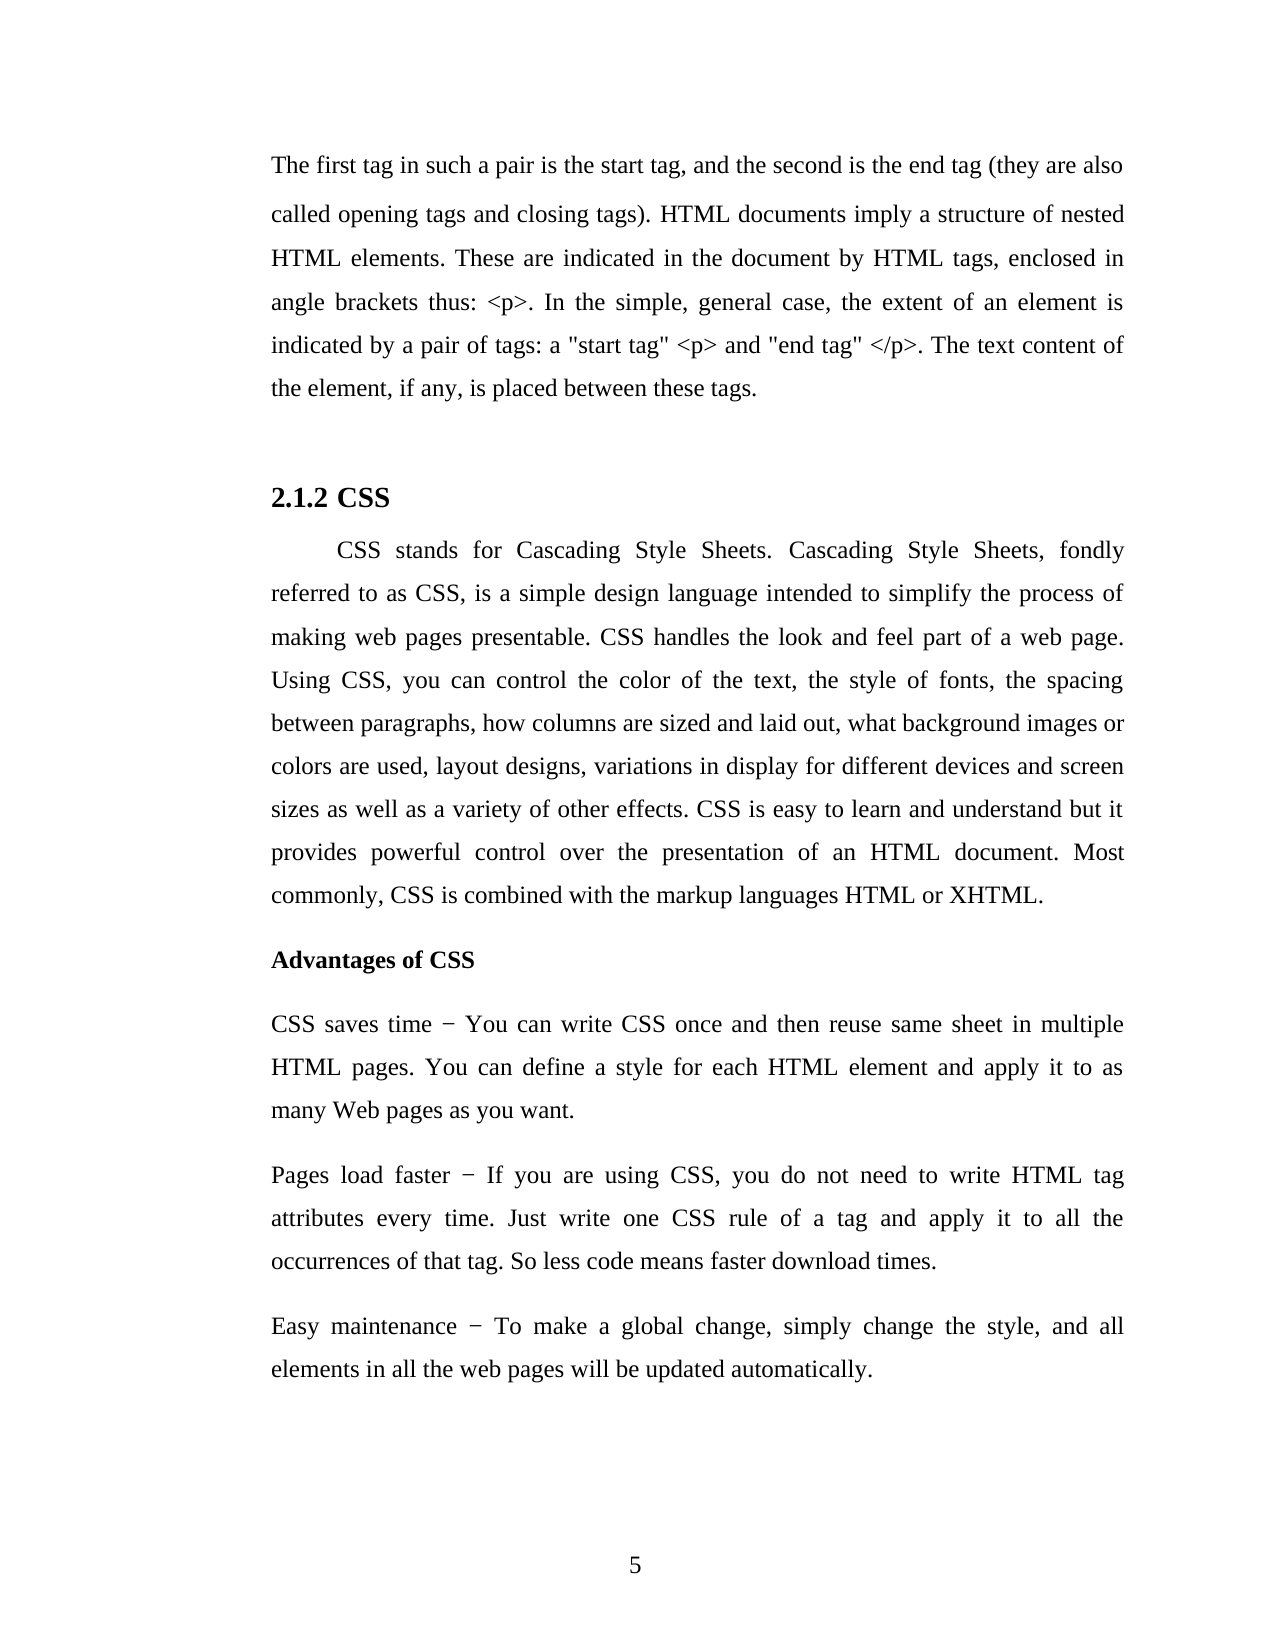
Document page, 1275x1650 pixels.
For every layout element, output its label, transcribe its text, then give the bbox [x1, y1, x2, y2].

subtitle Easy maintenance − To make a global change, simply change the style, and all elements in all the web pages will be updated automatically. [271, 1311, 1125, 1383]
subtitle CSS stands for Cascading Style Sheets. Cascading Style Sheets, fondly referred to as CSS, is a simple design language intended to simplify the process of making web pages presentable. CSS handles the look and feel part of a web page. Using CSS, you can control the color of the text, the style of fonts, the spacing between paragraphs, how columns are sized and laid out, what background images or colors are used, layout designs, variations in display for different devices and screen sizes as well as a variety of other effects. CSS is easy to learn and understand but it provides powerful control over the presentation of an HTML document. Most commonly, CSS is combined with the markup languages HTML or XHTML. [271, 535, 1125, 909]
subtitle The first tag in such a pair is the start tag, and the second is the end tag (they are also called opening tags and closing tags). HTML documents imply a structure of nested HTML elements. These are indicated in the document by HTML tags, enclosed in angle brackets thus: <p>. In the simple, general case, the extent of an element is indicated by a pair of tags: a "start tag" <p> and "end tag" </p>. The text content of the element, if any, is placed between these tags. [271, 150, 1125, 402]
subtitle CSS saves time − You can write CSS once and then reuse same sheet in multiple HTML pages. You can define a style for each HTML element and apply it to as many Web pages as you want. [271, 1009, 1125, 1124]
subtitle Advantages of CSS [271, 945, 1125, 973]
subtitle Pages load faster − If you are using CSS, you do not need to write HTML tag attributes every time. Just write one CSS rule of a tag and apply it to all the occurrences of that tag. So less code means faster download times. [271, 1160, 1125, 1275]
subtitle CSS [271, 480, 1125, 514]
